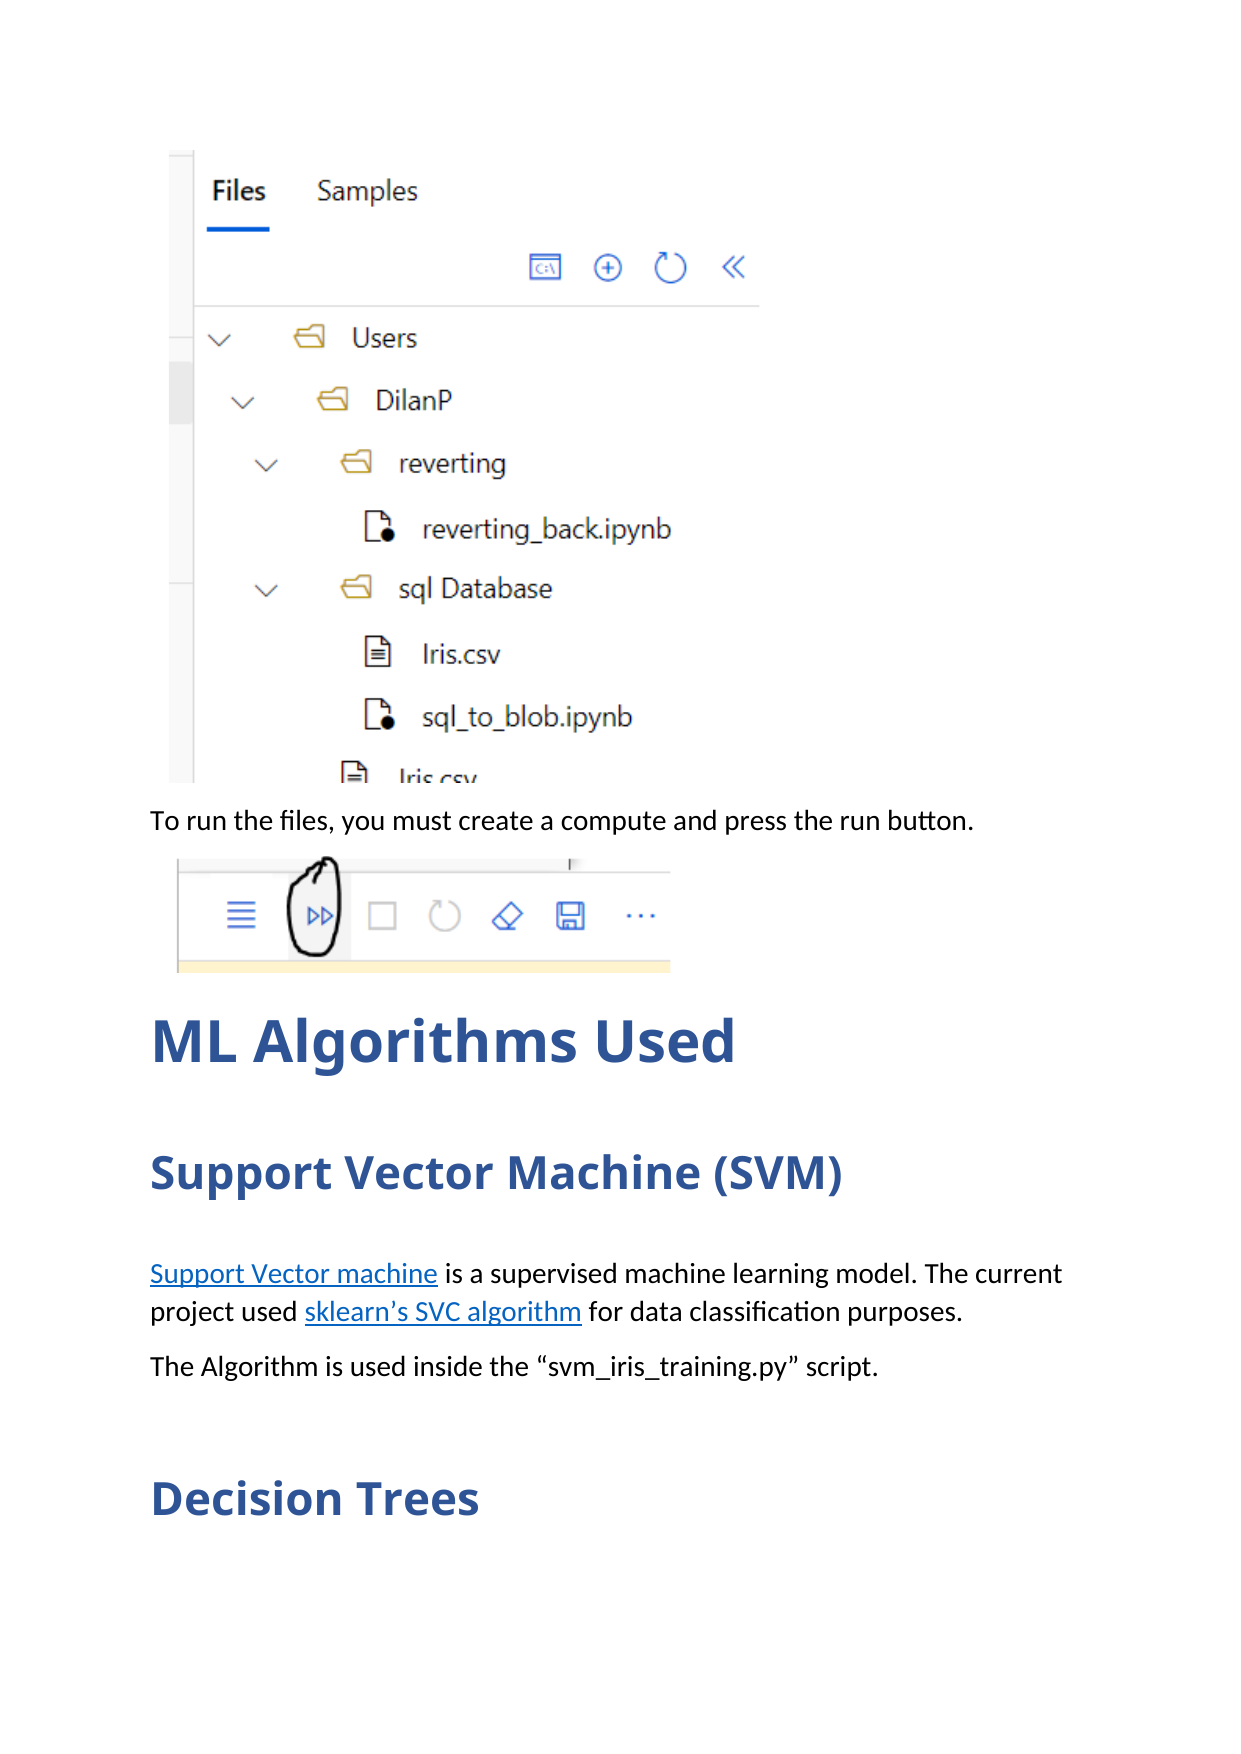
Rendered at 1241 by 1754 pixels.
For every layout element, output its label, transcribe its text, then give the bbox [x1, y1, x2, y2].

text Support Vector machine is a supervised machine learning model. The current project used sklearn’s SVC algorithm for data classification purposes. [150, 1255, 1090, 1329]
text The Algorithm is used inside the “svm_iris_training.py” script. [150, 1348, 1090, 1384]
text To run the files, you must create a compute and press the run button. [150, 802, 1090, 837]
subtitle Support Vector Machine (SVM) [150, 1141, 1090, 1203]
subtitle Decision Trees [150, 1467, 1090, 1529]
subtitle ML Algorithms Used [150, 999, 1090, 1079]
